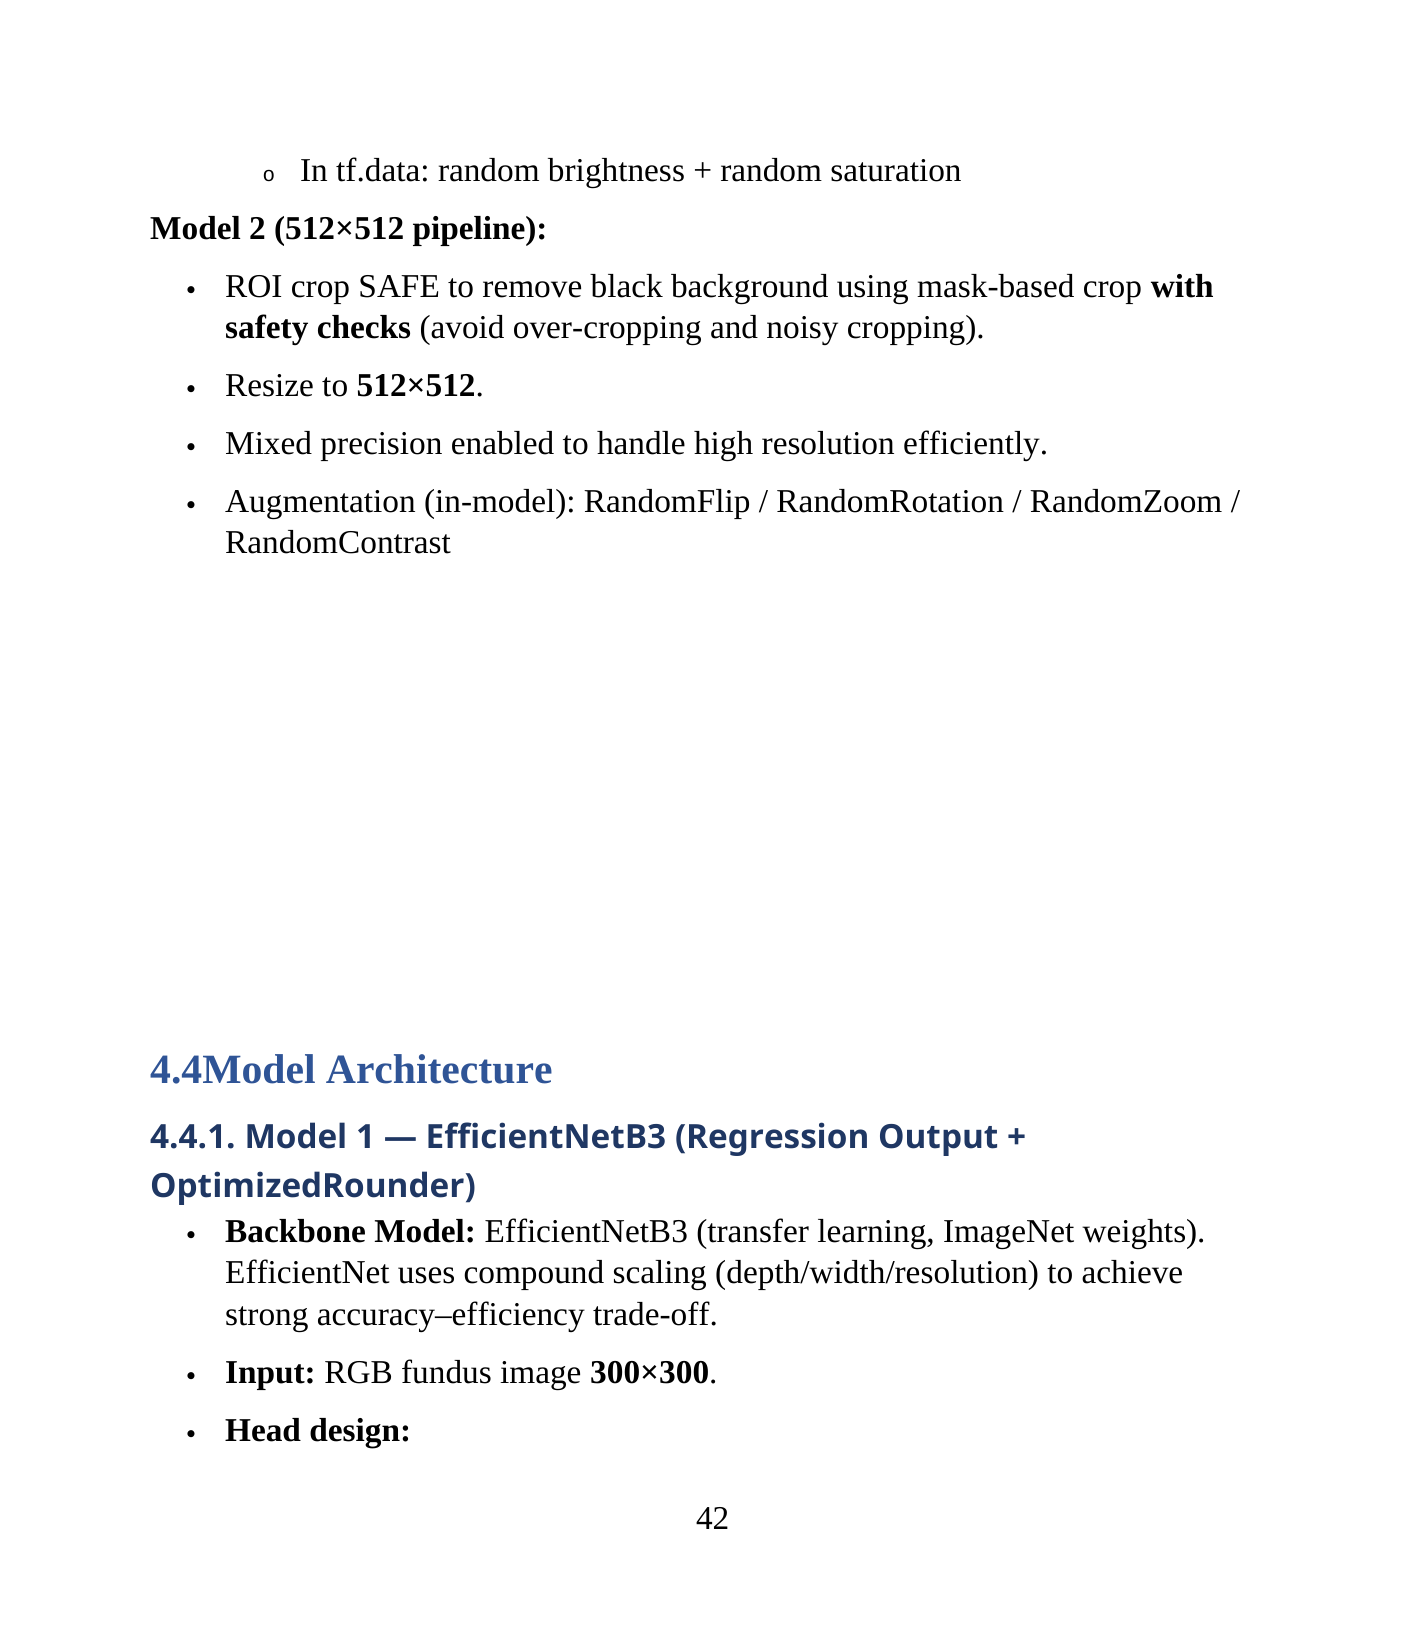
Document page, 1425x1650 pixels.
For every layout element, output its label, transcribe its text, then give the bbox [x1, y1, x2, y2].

list In tf.data: random brightness + random saturation [262, 150, 1275, 188]
list ROI crop SAFE to remove black background using mask-based crop with safety checks (avoid over-cropping and noisy cropping). [187, 266, 1275, 346]
list Resize to 512×512. [187, 365, 1275, 404]
list Backbone Model: EfficientNetB3 (transfer learning, ImageNet weights). EfficientNet uses compound scaling (depth/width/resolution) to achieve strong accuracy–efficiency trade-off. [187, 1211, 1275, 1332]
list Augmentation (in-model): RandomFlip / RandomRotation / RandomZoom / RandomContrast [187, 481, 1275, 561]
list Mixed precision enabled to handle high resolution efficiently. [187, 423, 1275, 462]
list Input: RGB fundus image 300×300. [187, 1352, 1275, 1390]
subtitle 4.4.1. Model 1 — EfficientNetB3 (Regression Output + OptimizedRounder) [150, 1113, 1275, 1208]
text Model 2 (512×512 pipeline): [150, 208, 1275, 246]
list Head design: [187, 1410, 1275, 1448]
text 4.4Model Architecture [150, 1045, 1275, 1093]
